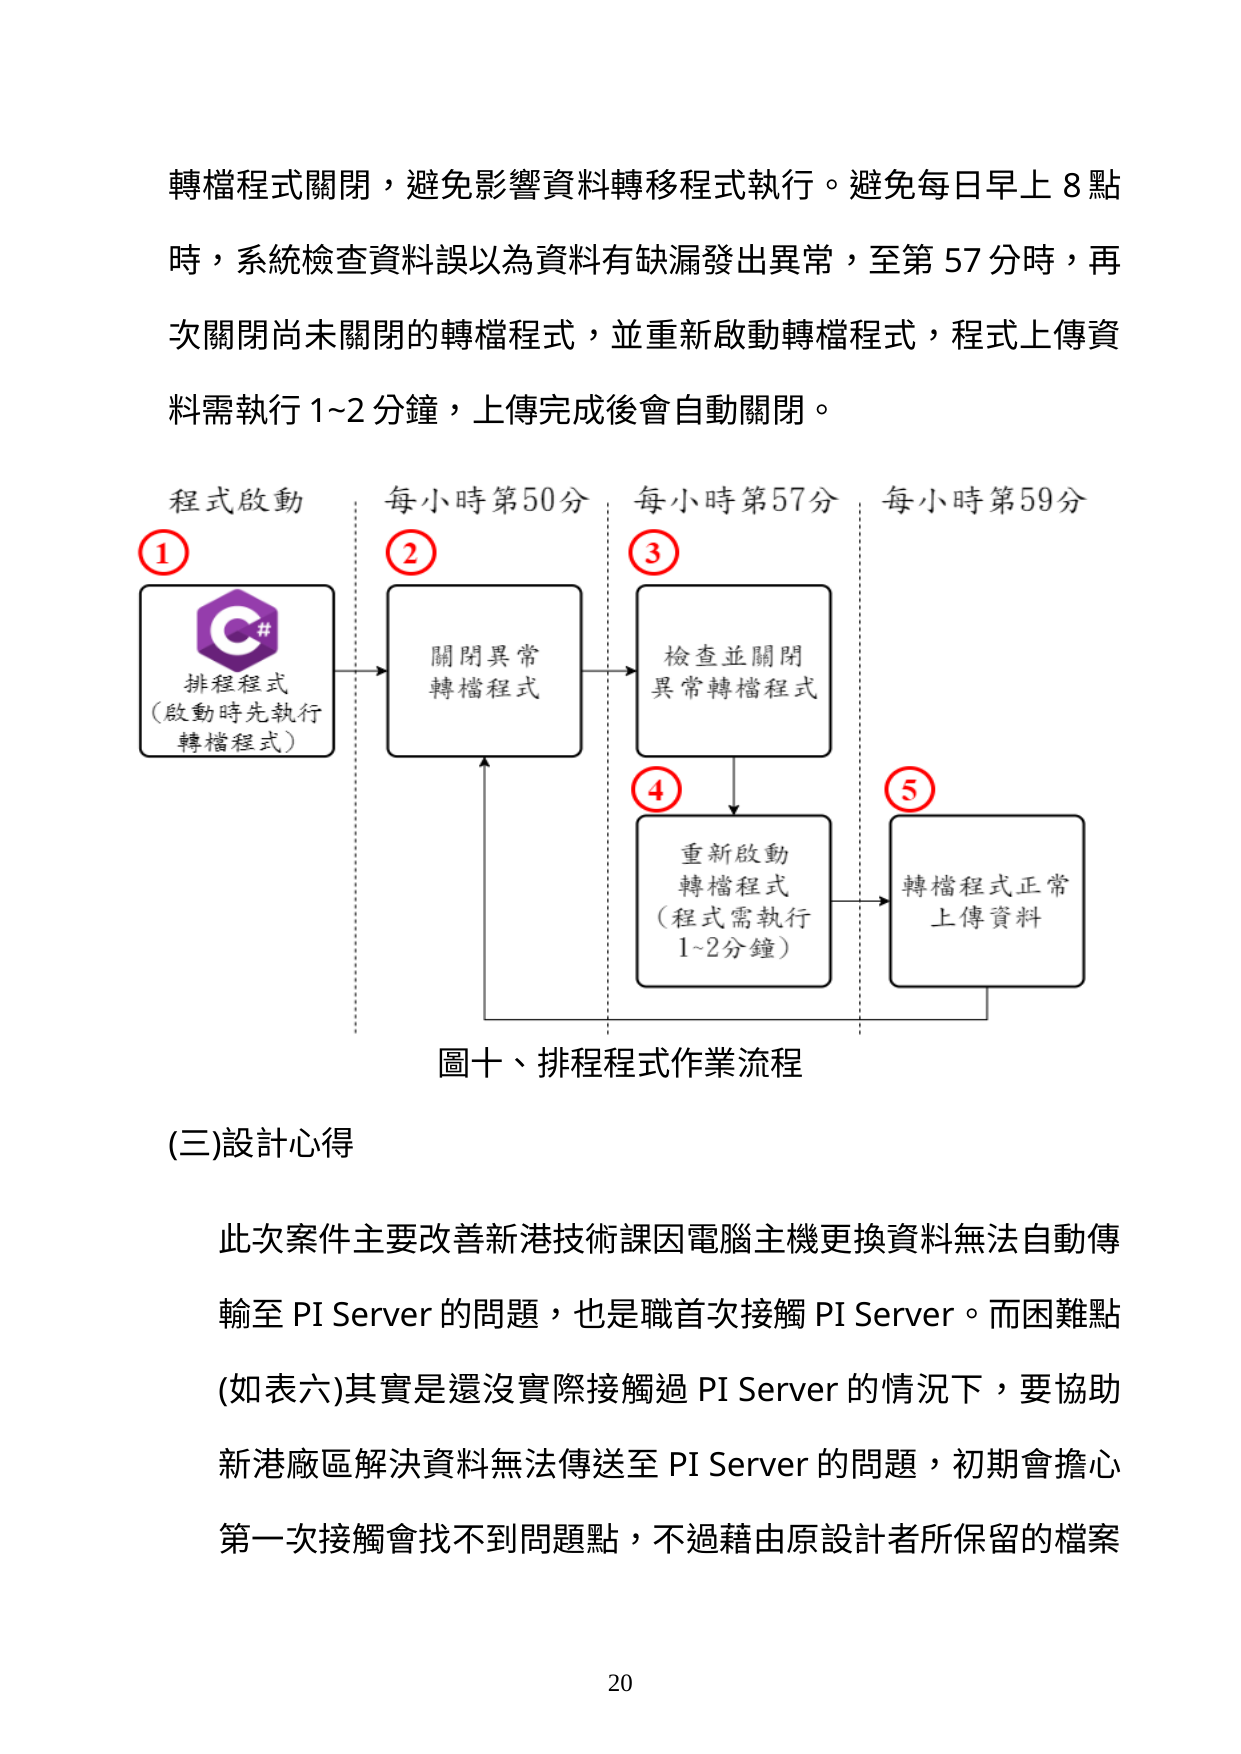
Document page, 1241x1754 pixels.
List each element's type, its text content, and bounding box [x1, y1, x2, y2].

picture [118, 445, 1122, 1046]
text 圖十、排程程式作業流程 [118, 1046, 1122, 1083]
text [218, 1200, 1122, 1575]
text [168, 146, 1122, 445]
text (三)設計心得 [168, 1104, 1122, 1179]
